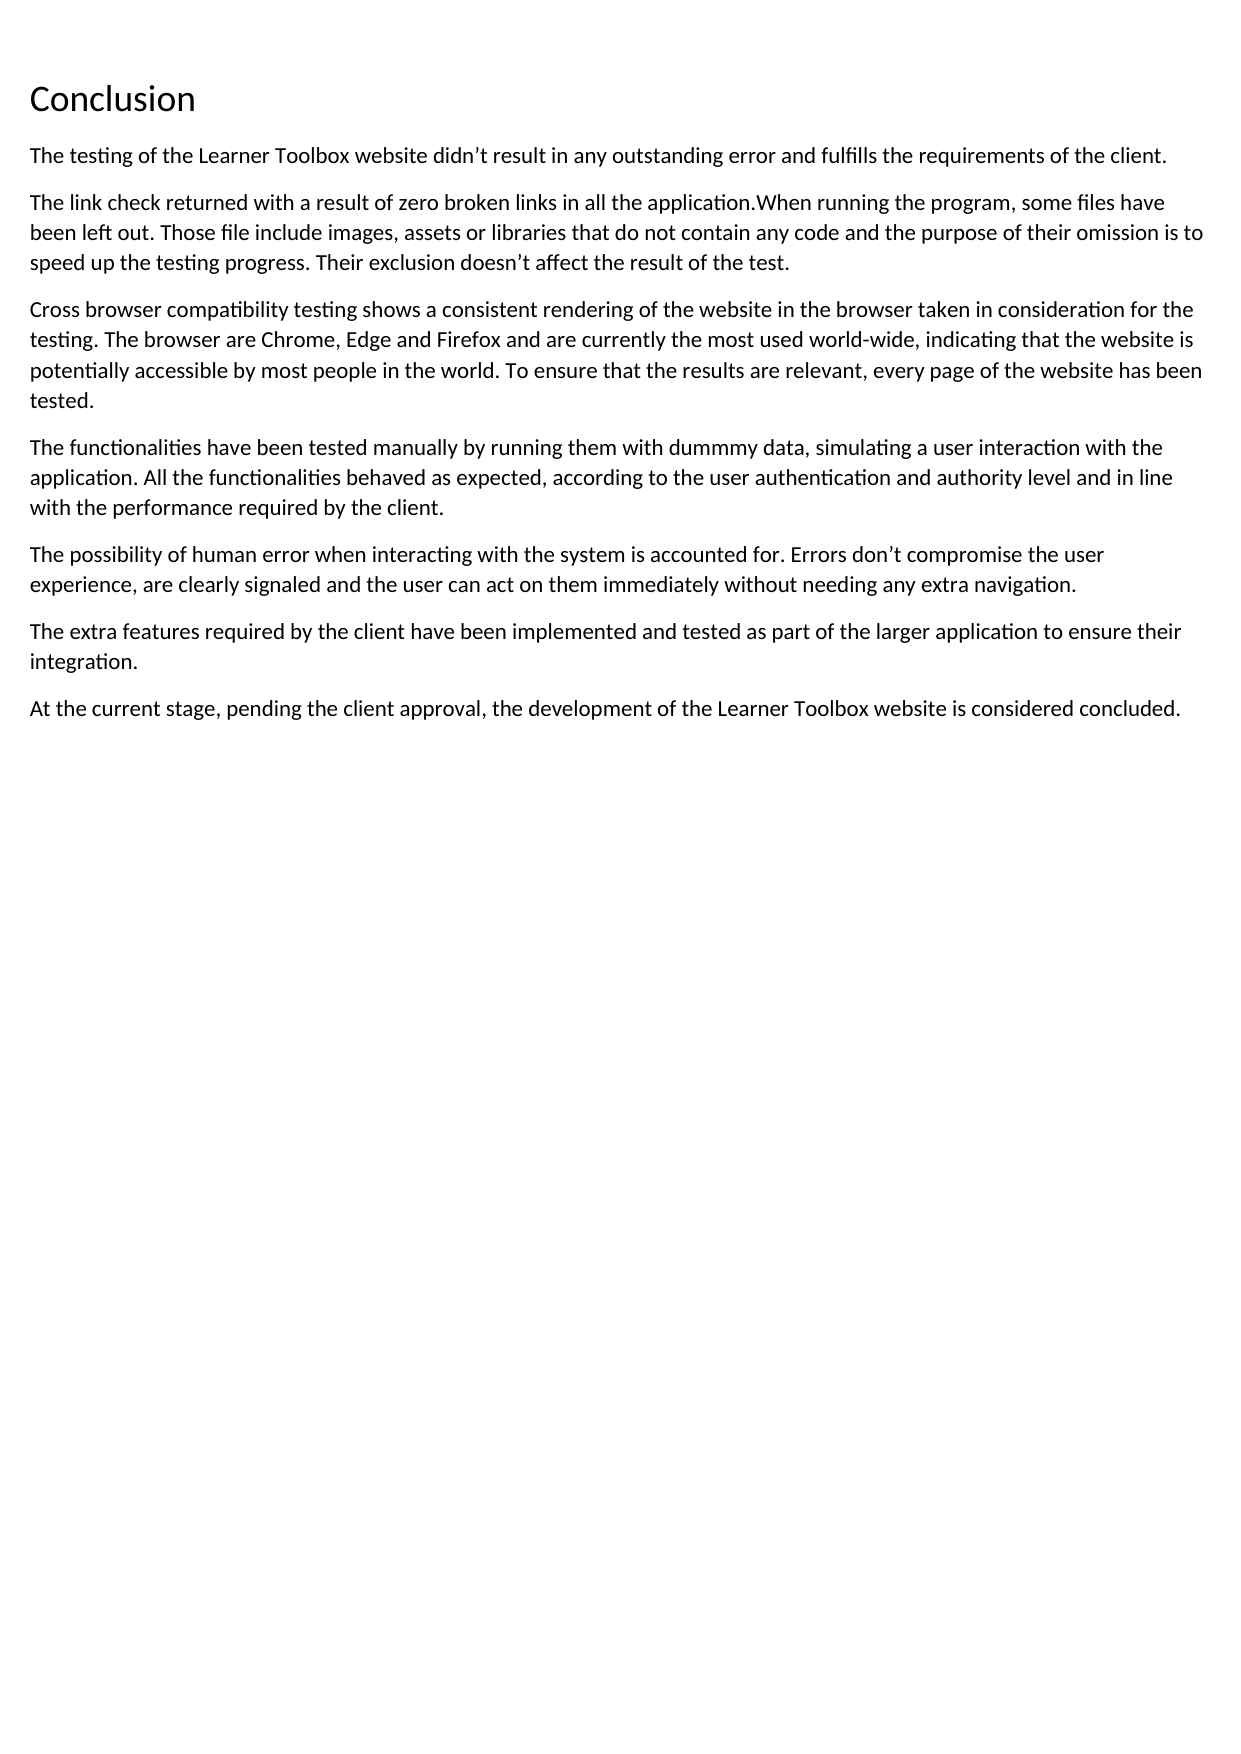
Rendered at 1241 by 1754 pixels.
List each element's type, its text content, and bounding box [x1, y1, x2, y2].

text Conclusion [29, 75, 1211, 121]
text Cross browser compatibility testing shows a consistent rendering of the website in the browser taken in consideration for the testing. The browser are Chrome, Edge and Firefox and are currently the most used world-wide, indicating that the website is potentially accessible by most people in the world. To ensure that the results are relevant, every page of the website has been tested. [29, 295, 1211, 414]
text The link check returned with a result of zero broken links in all the application.When running the program, some files have been left out. Those file include images, assets or libraries that do not contain any code and the purpose of their omission is to speed up the testing progress. Their exclusion doesn’t affect the result of the test. [29, 188, 1211, 276]
text The functionalities have been tested manually by running them with dummmy data, simulating a user interaction with the application. All the functionalities behaved as expected, according to the user authentication and authority level and in line with the performance required by the client. [29, 433, 1211, 521]
text The extra features required by the client have been implemented and tested as part of the larger application to ensure their integration. [29, 617, 1211, 675]
text The possibility of human error when interacting with the system is accounted for. Errors don’t compromise the user experience, are clearly signaled and the user can act on them immediately without needing any extra navigation. [29, 540, 1211, 598]
text At the current stage, pending the client approval, the development of the Learner Toolbox website is considered concluded. [29, 694, 1211, 722]
text The testing of the Learner Toolbox website didn’t result in any outstanding error and fulfills the requirements of the client. [29, 141, 1211, 169]
